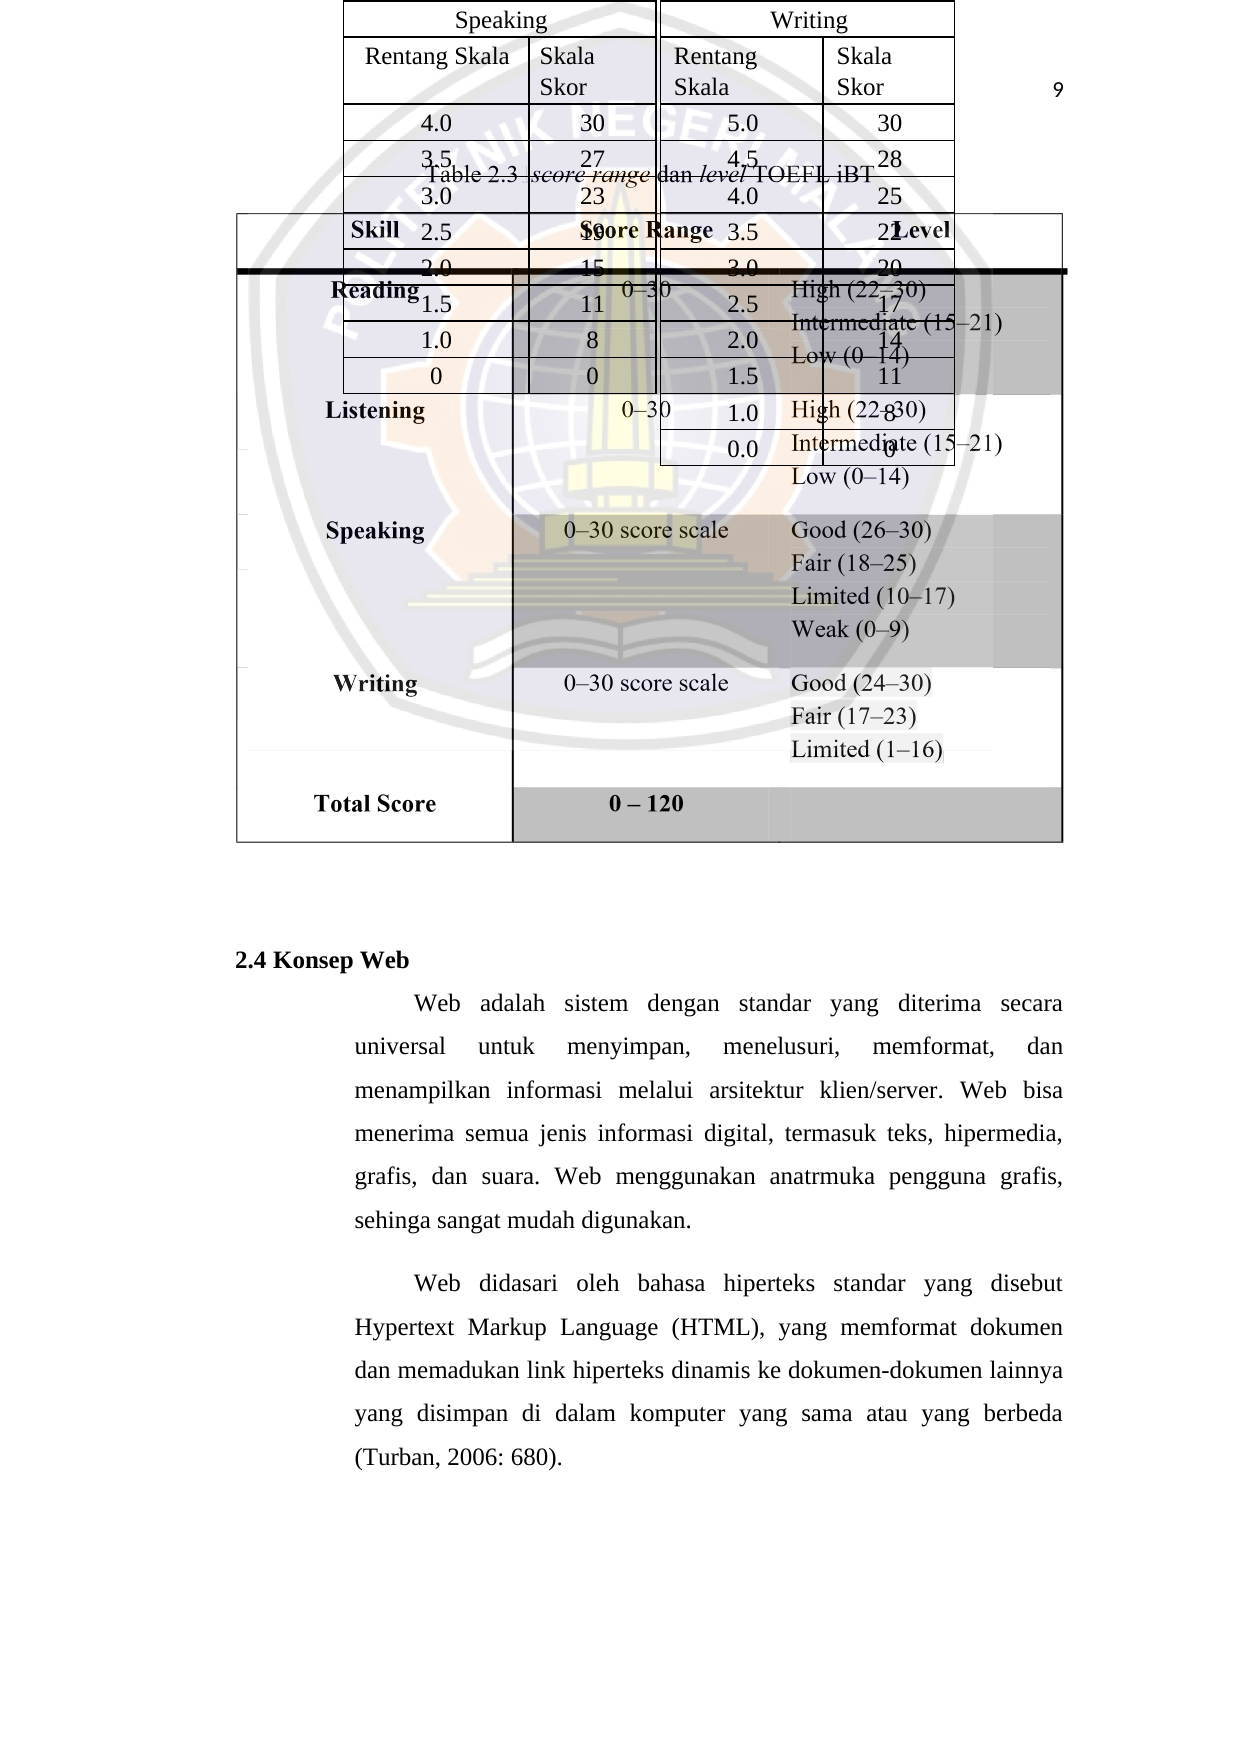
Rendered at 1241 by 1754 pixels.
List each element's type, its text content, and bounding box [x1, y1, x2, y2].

table_cell 0 [344, 358, 528, 392]
table_cell 22 [824, 213, 954, 248]
text Web adalah sistem dengan standar yang diterima secara universal untuk menyimpan, menelusuri, memformat, dan menampilkan informasi melalui arsitektur klien/server. Web bisa menerima semua jenis informasi digital, termasuk teks, hipermedia, grafis, dan suara. Web menggunakan anatrmuka pengguna grafis, sehinga sangat mudah digunakan. [354, 988, 1063, 1233]
table_cell 4.0 [661, 177, 822, 212]
table_cell 4.0 [344, 105, 528, 139]
table_cell 28 [824, 141, 954, 176]
table_cell 19 [530, 213, 655, 248]
table_header Writing [661, 2, 954, 36]
table_cell 2.0 [661, 322, 822, 356]
table_cell 2.5 [344, 213, 528, 248]
table_cell 11 [824, 358, 954, 392]
table_cell 17 [824, 286, 954, 320]
table_cell 3.5 [344, 141, 528, 176]
table_cell 1.0 [344, 322, 528, 356]
table_cell 0 [824, 430, 954, 465]
table_cell 30 [530, 105, 655, 139]
table_cell 3.0 [344, 177, 528, 212]
table_cell 11 [530, 286, 655, 320]
table_cell 0.0 [661, 430, 822, 465]
table_cell 0 [530, 358, 655, 392]
table_cell 2.5 [661, 286, 822, 320]
table_cell 1.0 [661, 394, 822, 429]
subtitle 2.4 Konsep Web [235, 945, 1063, 974]
table_cell 20 [824, 250, 954, 284]
table_cell Rentang Skala [344, 38, 528, 103]
table_header Speaking [344, 2, 655, 36]
table_cell 25 [824, 177, 954, 212]
table_cell Skala Skor [530, 38, 655, 103]
picture [235, 0, 1068, 843]
text Web didasari oleh bahasa hiperteks standar yang disebut Hypertext Markup Language (HTML), yang memformat dokumen dan memadukan link hiperteks dinamis ke dokumen-dokumen lainnya yang disimpan di dalam komputer yang sama atau yang berbeda (Turban, 2006: 680). [354, 1268, 1063, 1470]
table_cell 2.0 [344, 250, 528, 284]
table_cell 8 [824, 394, 954, 429]
table_cell 23 [530, 177, 655, 212]
table_cell 3.0 [661, 250, 822, 284]
table_cell 1.5 [344, 286, 528, 320]
table_cell 8 [530, 322, 655, 356]
table_cell 14 [824, 322, 954, 356]
table_cell Rentang Skala [661, 38, 822, 103]
table_cell 27 [530, 141, 655, 176]
table_cell 15 [530, 250, 655, 284]
table_cell Skala Skor [824, 38, 954, 103]
table_cell 3.5 [661, 213, 822, 248]
table_cell 4.5 [661, 141, 822, 176]
table_cell 30 [824, 105, 954, 139]
table_cell 5.0 [661, 105, 822, 139]
table_cell 1.5 [661, 358, 822, 392]
